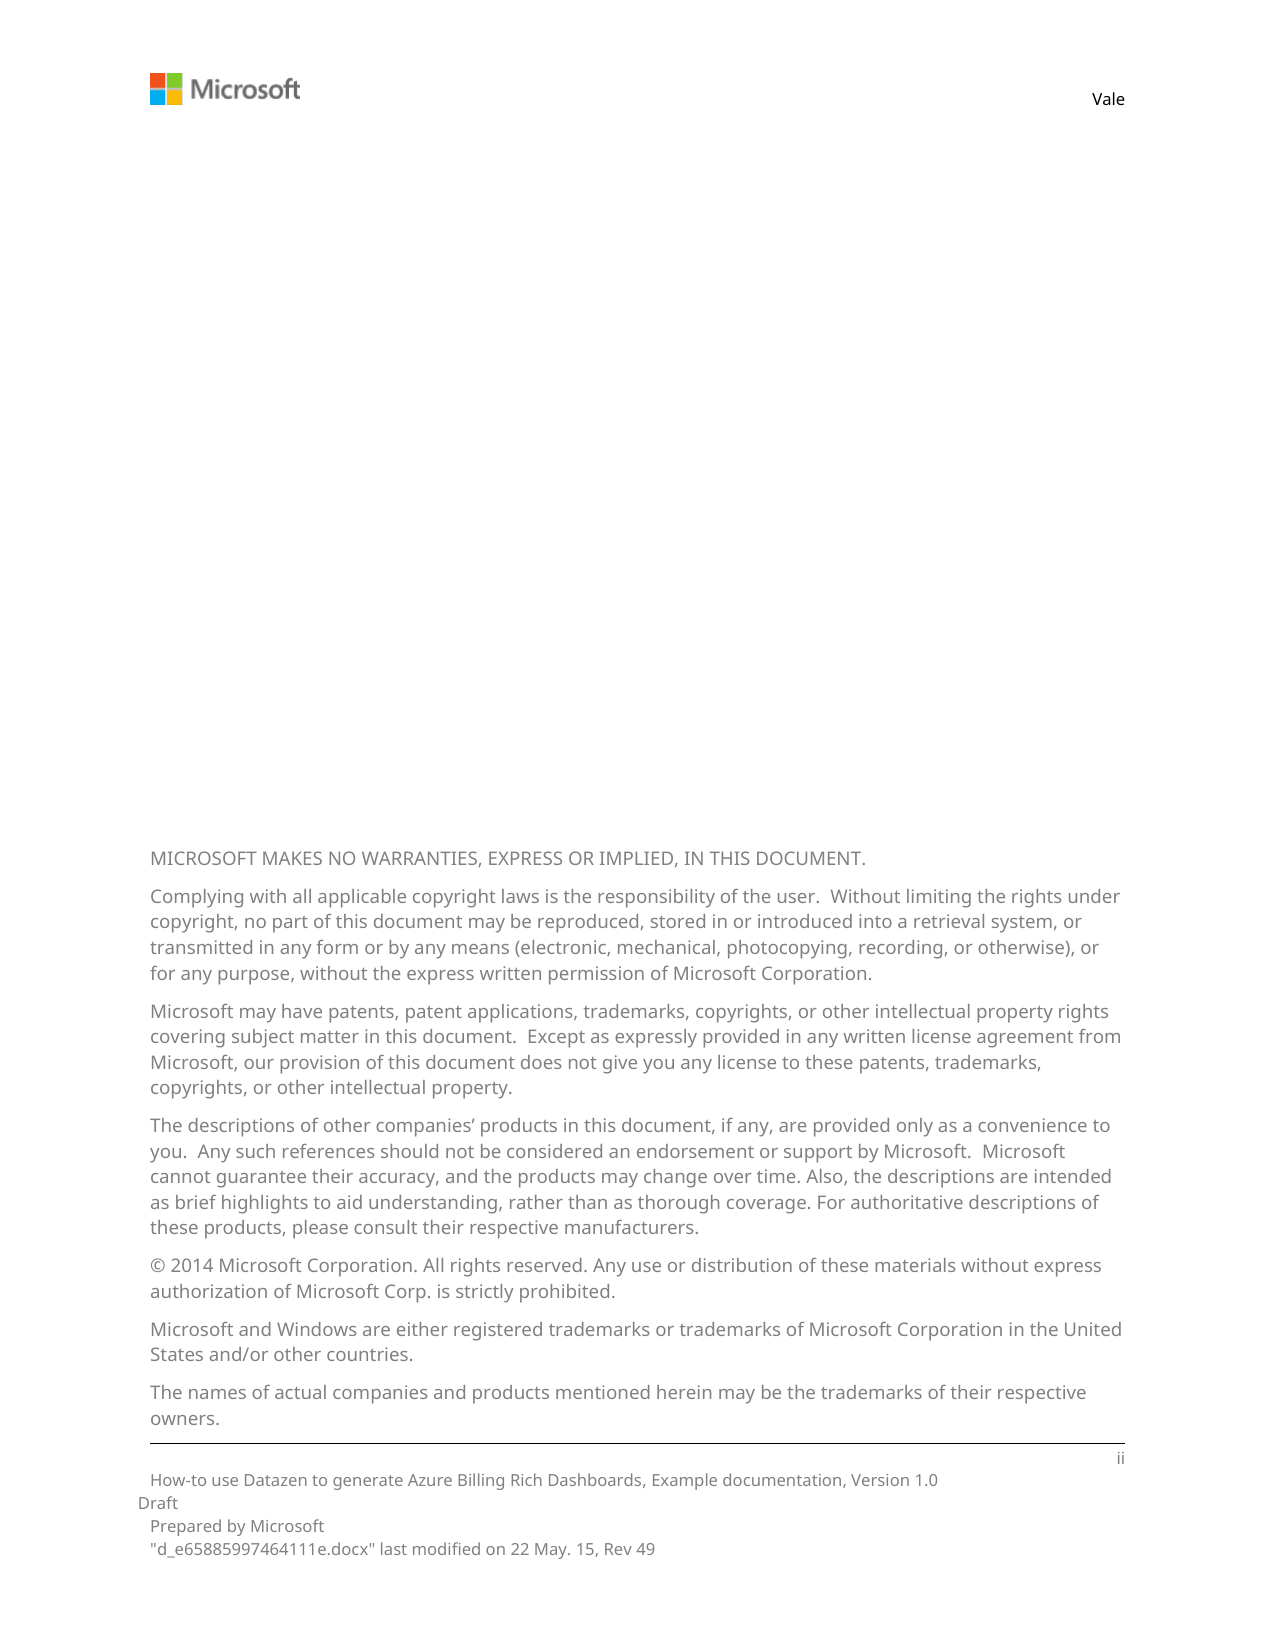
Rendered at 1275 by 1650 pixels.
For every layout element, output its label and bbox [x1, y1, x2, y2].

picture [150, 73, 300, 106]
